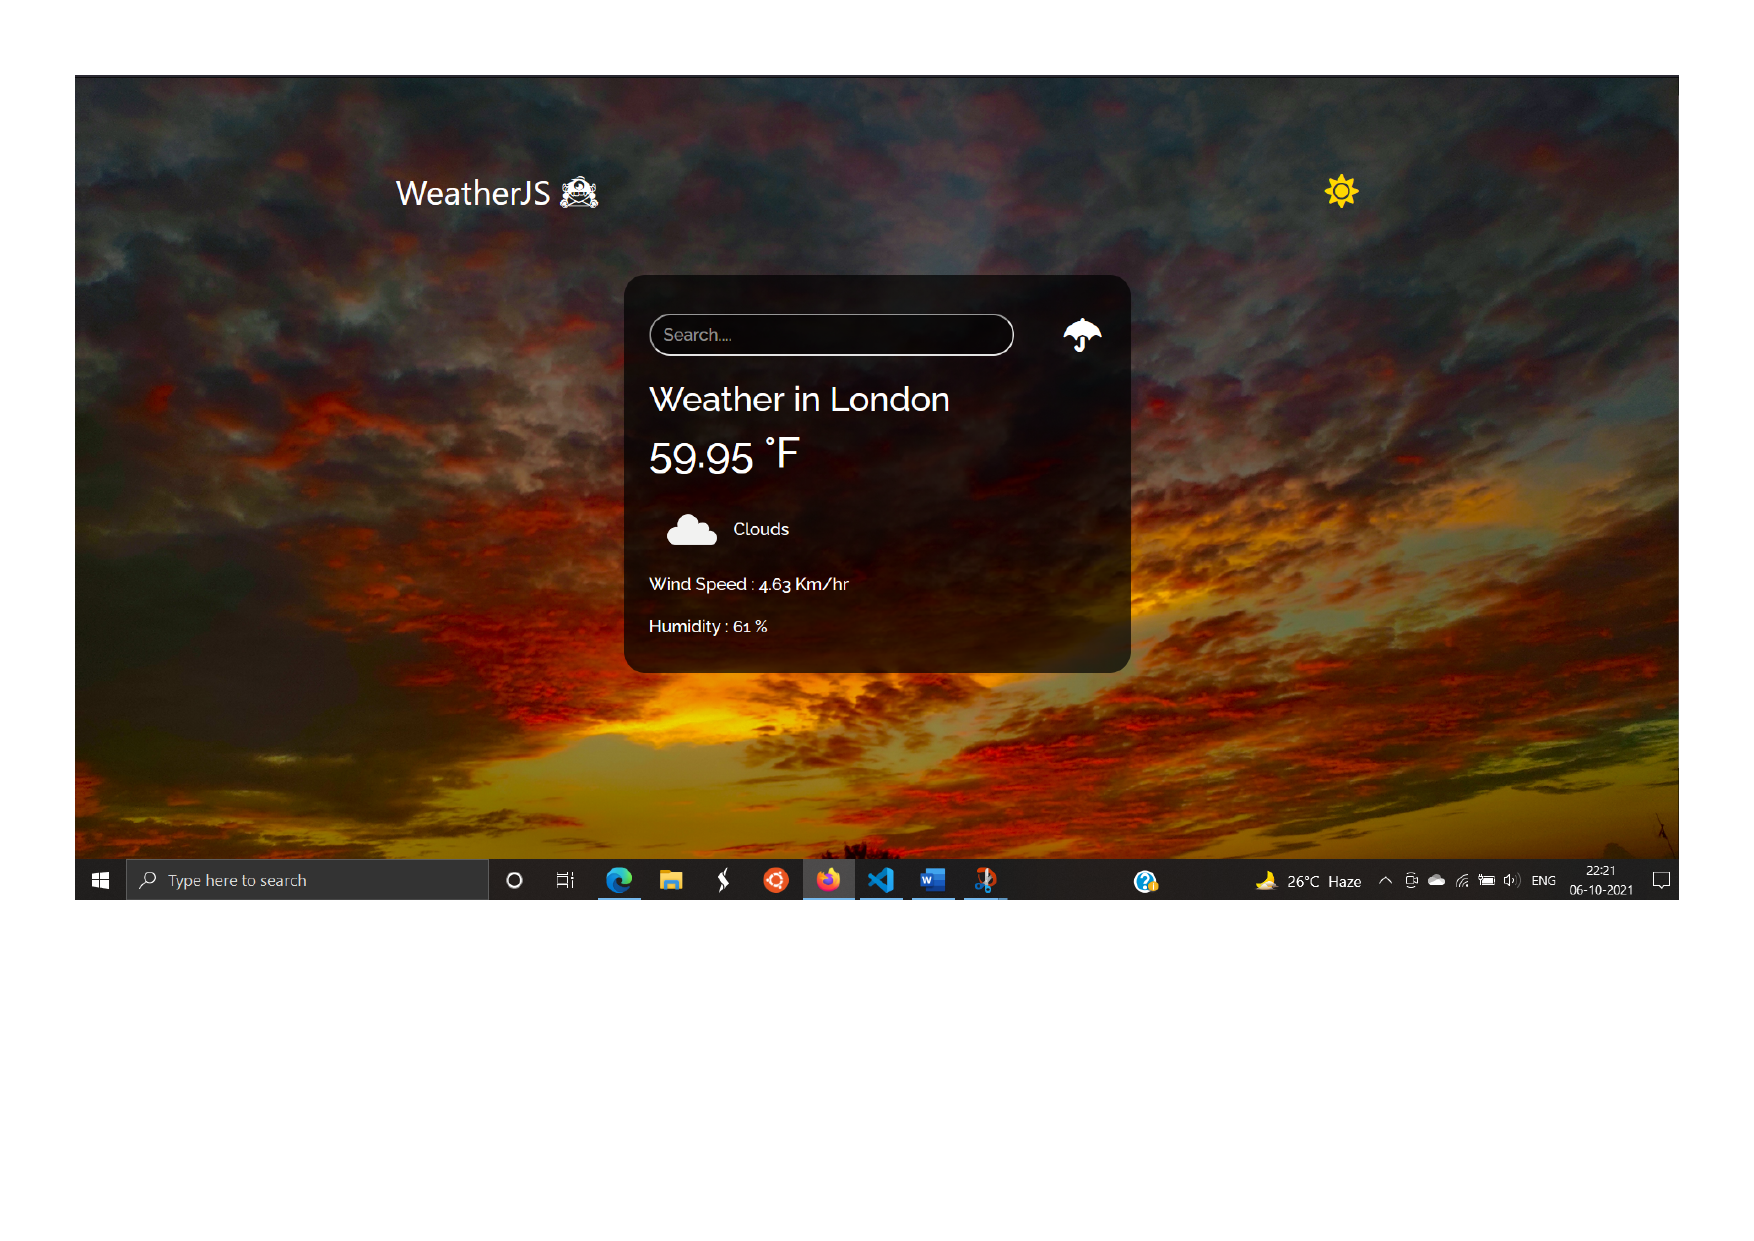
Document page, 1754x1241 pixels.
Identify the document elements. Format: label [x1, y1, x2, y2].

picture [75, 75, 1679, 900]
